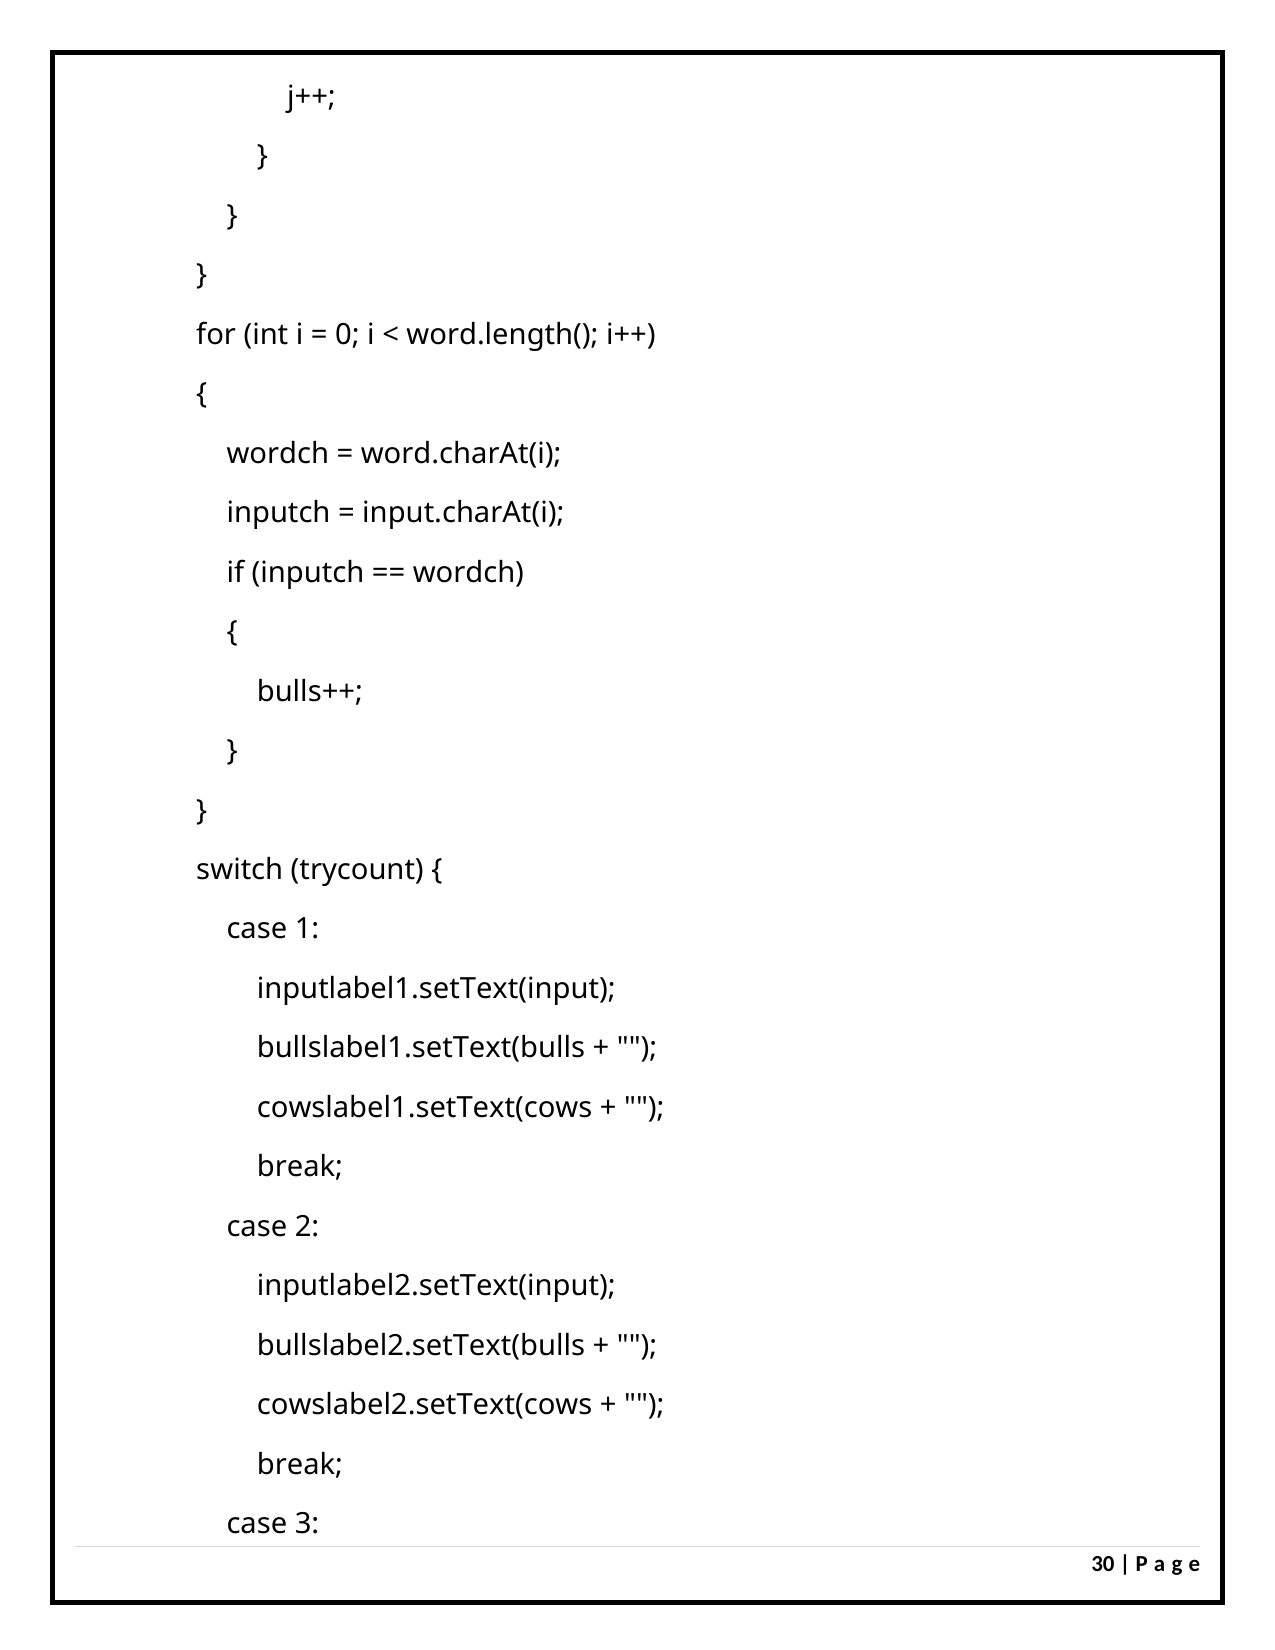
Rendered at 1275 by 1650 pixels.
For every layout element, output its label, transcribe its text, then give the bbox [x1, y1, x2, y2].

text } [75, 729, 1200, 769]
text } [75, 194, 1200, 234]
text case 2: [75, 1205, 1200, 1245]
text if (inputch == wordch) [75, 551, 1200, 591]
text cowslabel2.setText(cows + ""); [75, 1383, 1200, 1423]
text wordch = word.charAt(i); [75, 432, 1200, 472]
text inputlabel1.setText(input); [75, 967, 1200, 1007]
text break; [75, 1443, 1200, 1483]
text cowslabel1.setText(cows + ""); [75, 1086, 1200, 1126]
text bulls++; [75, 670, 1200, 709]
text case 3: [75, 1502, 1200, 1542]
text for (int i = 0; i < word.length(); i++) [75, 313, 1200, 353]
text { [75, 372, 1200, 412]
text inputlabel2.setText(input); [75, 1264, 1200, 1304]
text switch (trycount) { [75, 848, 1200, 888]
text } [75, 789, 1200, 828]
text } [75, 253, 1200, 293]
text bullslabel2.setText(bulls + ""); [75, 1324, 1200, 1364]
text inputch = input.charAt(i); [75, 491, 1200, 531]
text j++; [75, 75, 1200, 115]
text case 1: [75, 908, 1200, 947]
text } [75, 134, 1200, 174]
text { [75, 610, 1200, 650]
text bullslabel1.setText(bulls + ""); [75, 1027, 1200, 1066]
text break; [75, 1146, 1200, 1185]
